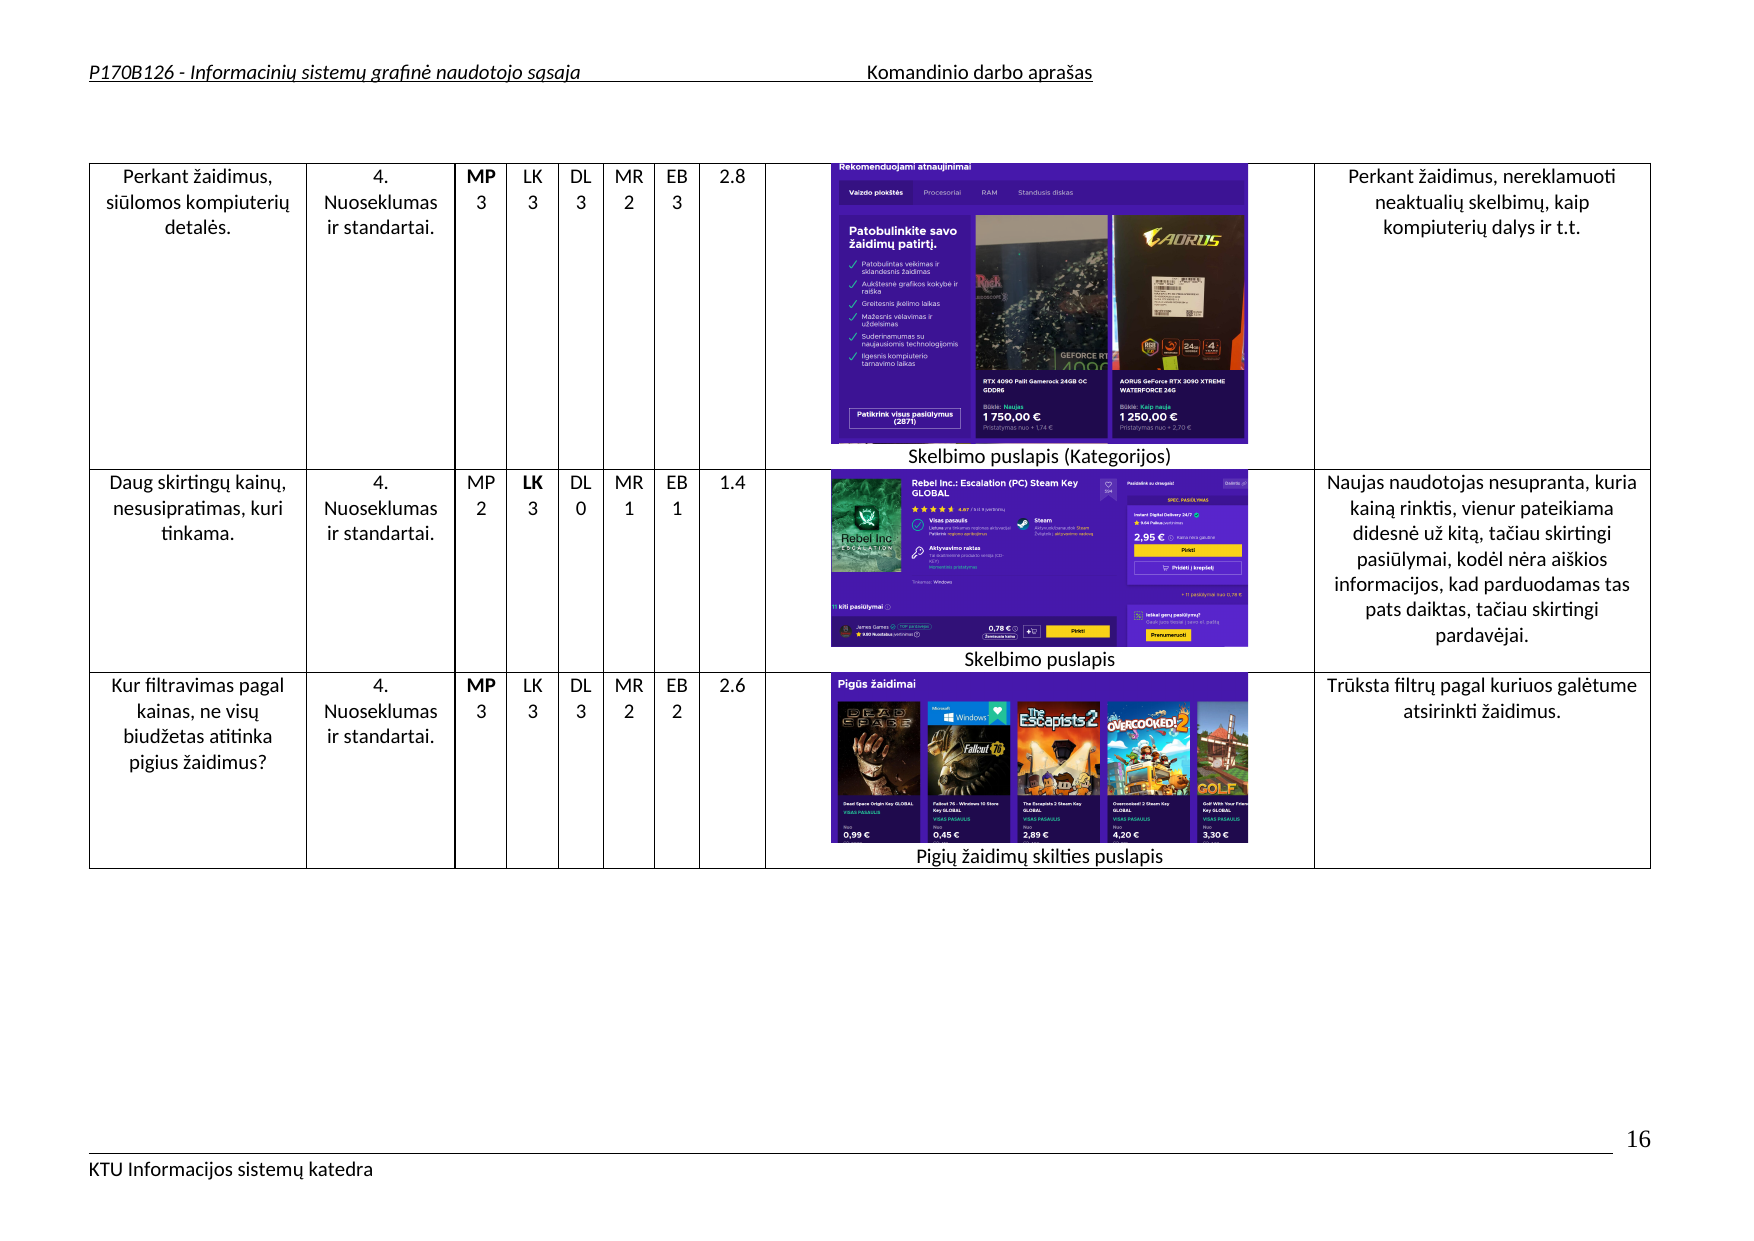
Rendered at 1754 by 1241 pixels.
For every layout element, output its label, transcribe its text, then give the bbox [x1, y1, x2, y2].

table_cell MR 1 [604, 470, 654, 672]
table_cell 4. Nuoseklumas ir standartai. [307, 164, 454, 468]
table_cell LK 3 [507, 164, 558, 468]
table_cell 1.4 [700, 470, 765, 672]
table_cell 2.6 [700, 673, 765, 868]
table_cell Daug skirtingų kainų, nesusipratimas, kuri tinkama. [90, 470, 306, 672]
table_cell DL 3 [559, 673, 603, 868]
table_cell LK 3 [507, 470, 558, 672]
picture [831, 672, 1249, 843]
table_cell MR 2 [604, 164, 654, 468]
table_cell Kur filtravimas pagal kainas, ne visų biudžetas atitinka pigius žaidimus? [90, 673, 306, 868]
table_cell Naujas naudotojas nesupranta, kuria kainą rinktis, vienur pateikiama didesnė už kitą, tačiau skirtingi pasiūlymai, kodėl nėra aiškios informacijos, kad parduodamas tas pats daiktas, tačiau skirtingi pardavėjai. [1315, 470, 1650, 672]
table_cell MP 2 [456, 470, 506, 672]
table_cell Skelbimo puslapis (Kategorijos) [766, 164, 1314, 468]
table_cell Skelbimo puslapis [766, 470, 1314, 672]
table_cell Trūksta filtrų pagal kuriuos galėtume atsirinkti žaidimus. [1315, 673, 1650, 868]
table_cell Perkant žaidimus, siūlomos kompiuterių detalės. [90, 164, 306, 468]
table_cell Pigių žaidimų skilties puslapis [766, 673, 1314, 868]
table_cell 4. Nuoseklumas ir standartai. [307, 470, 454, 672]
table_cell EB 2 [655, 673, 699, 868]
table_cell Perkant žaidimus, nereklamuoti neaktualių skelbimų, kaip kompiuterių dalys ir t.t. [1315, 164, 1650, 468]
table_cell MP 3 [456, 673, 506, 868]
table_cell 2.8 [700, 164, 765, 468]
picture [831, 163, 1249, 444]
table_cell EB 1 [655, 470, 699, 672]
table_cell LK 3 [507, 673, 558, 868]
table_cell EB 3 [655, 164, 699, 468]
picture [831, 469, 1249, 647]
table_cell MP 3 [456, 164, 506, 468]
table_cell DL 3 [559, 164, 603, 468]
table_cell 4. Nuoseklumas ir standartai. [307, 673, 454, 868]
table_cell MR 2 [604, 673, 654, 868]
table_cell DL 0 [559, 470, 603, 672]
